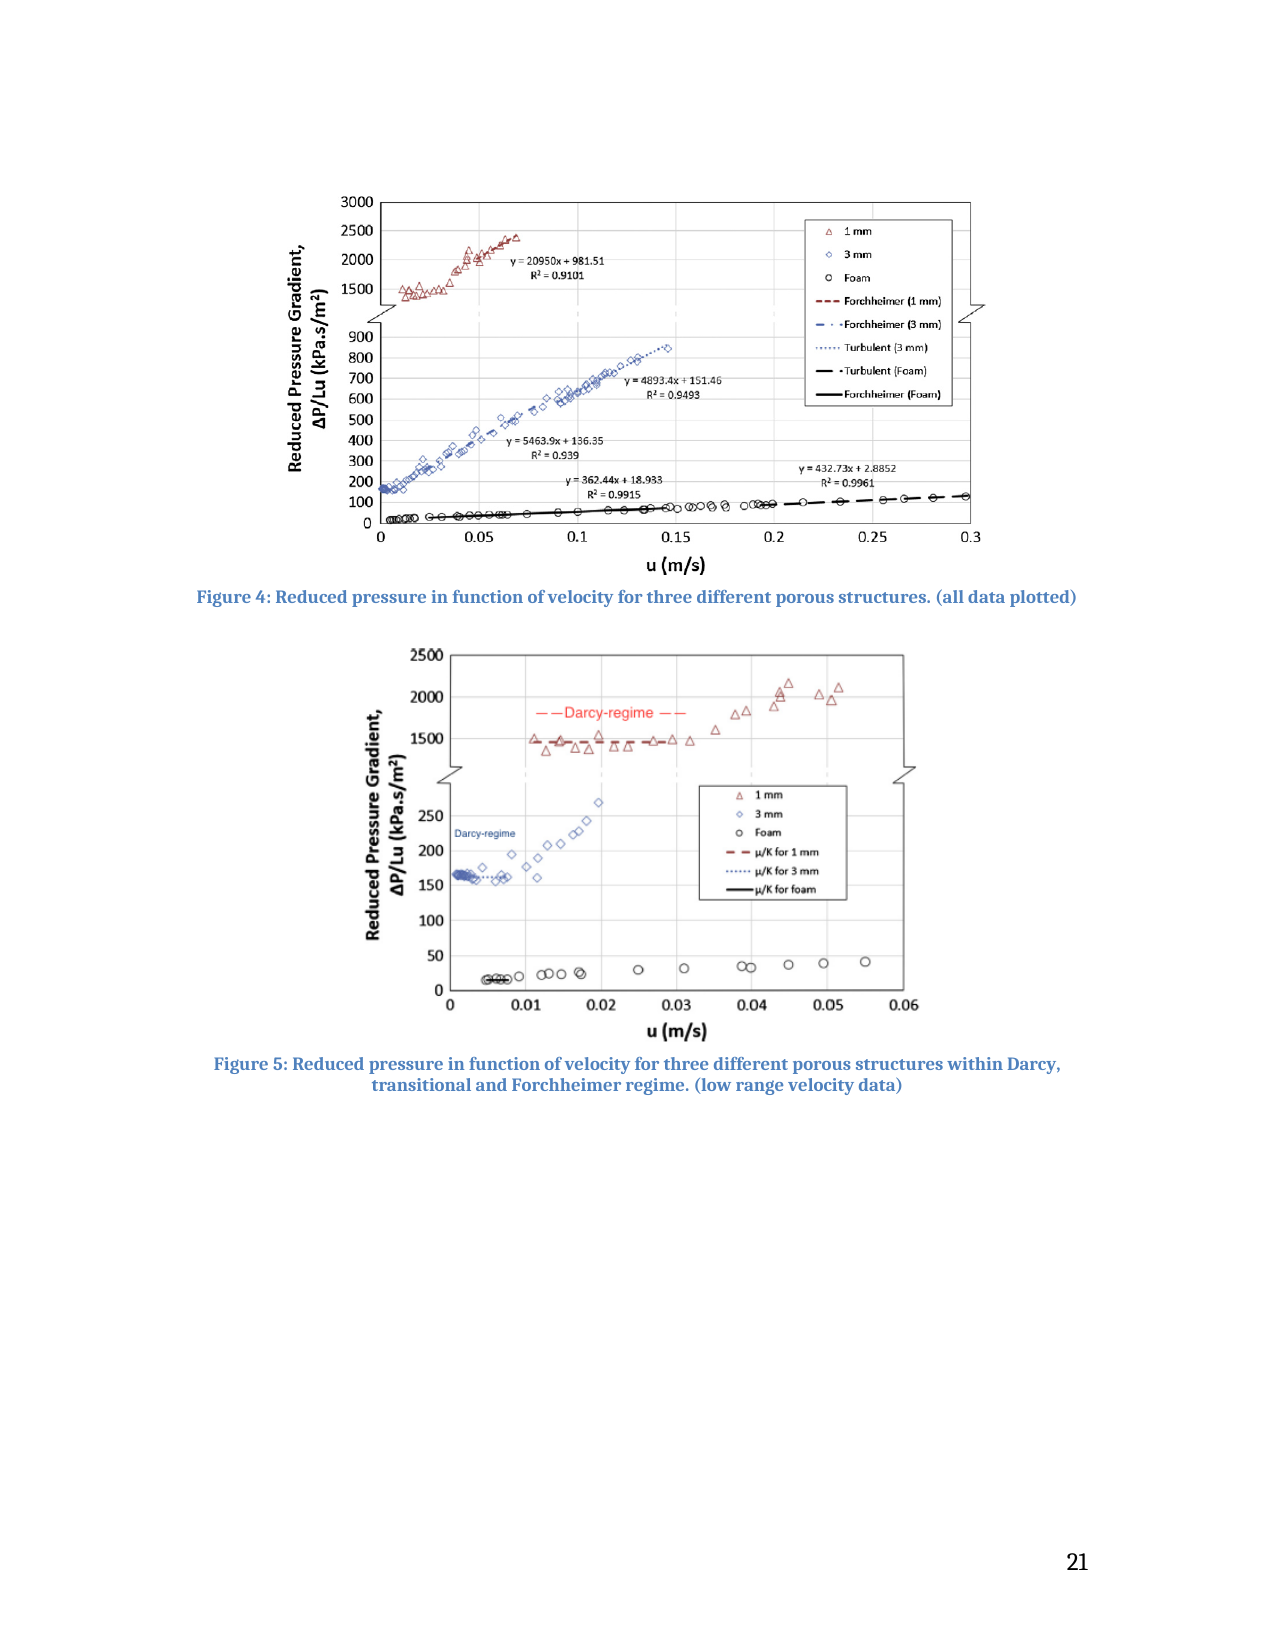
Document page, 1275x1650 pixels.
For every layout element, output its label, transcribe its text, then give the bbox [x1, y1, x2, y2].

text Figure 4: Reduced pressure in function of velocity for three different porous structures. (all data plotted) [187, 587, 1087, 608]
picture [342, 629, 933, 1054]
picture [277, 178, 998, 587]
text Figure 5: Reduced pressure in function of velocity for three different porous structures within Darcy, transitional and Forchheimer regime. (low range velocity data) [187, 1053, 1087, 1096]
